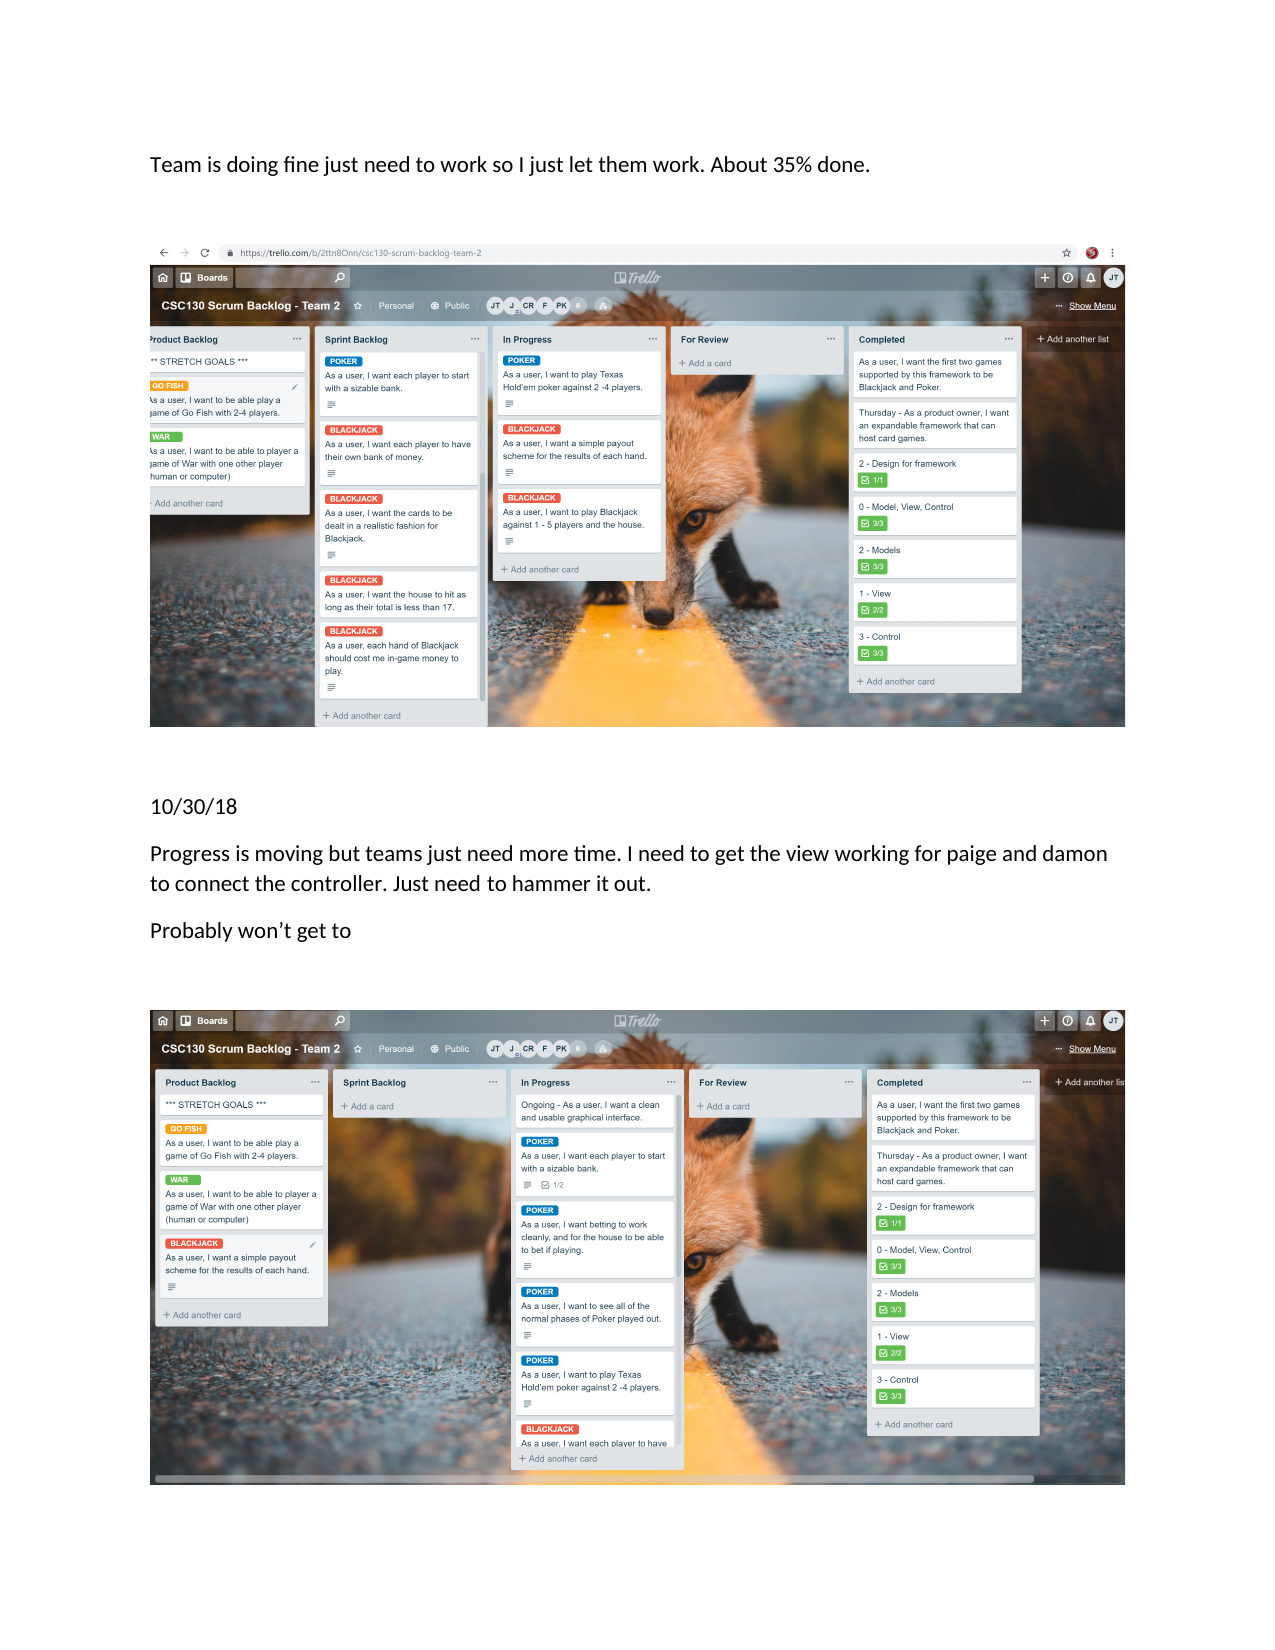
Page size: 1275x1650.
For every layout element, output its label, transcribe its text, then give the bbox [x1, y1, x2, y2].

text Probably won’t get to [150, 916, 1125, 944]
picture [150, 243, 1125, 727]
picture [150, 1010, 1125, 1485]
text Team is doing fine just need to work so I just let them work. About 35% done. [150, 150, 1125, 178]
text Progress is moving but teams just need more time. I need to get the view working for paige and damon to connect the controller. Just need to hammer it out. [150, 839, 1125, 897]
text 10/30/18 [150, 792, 1125, 820]
